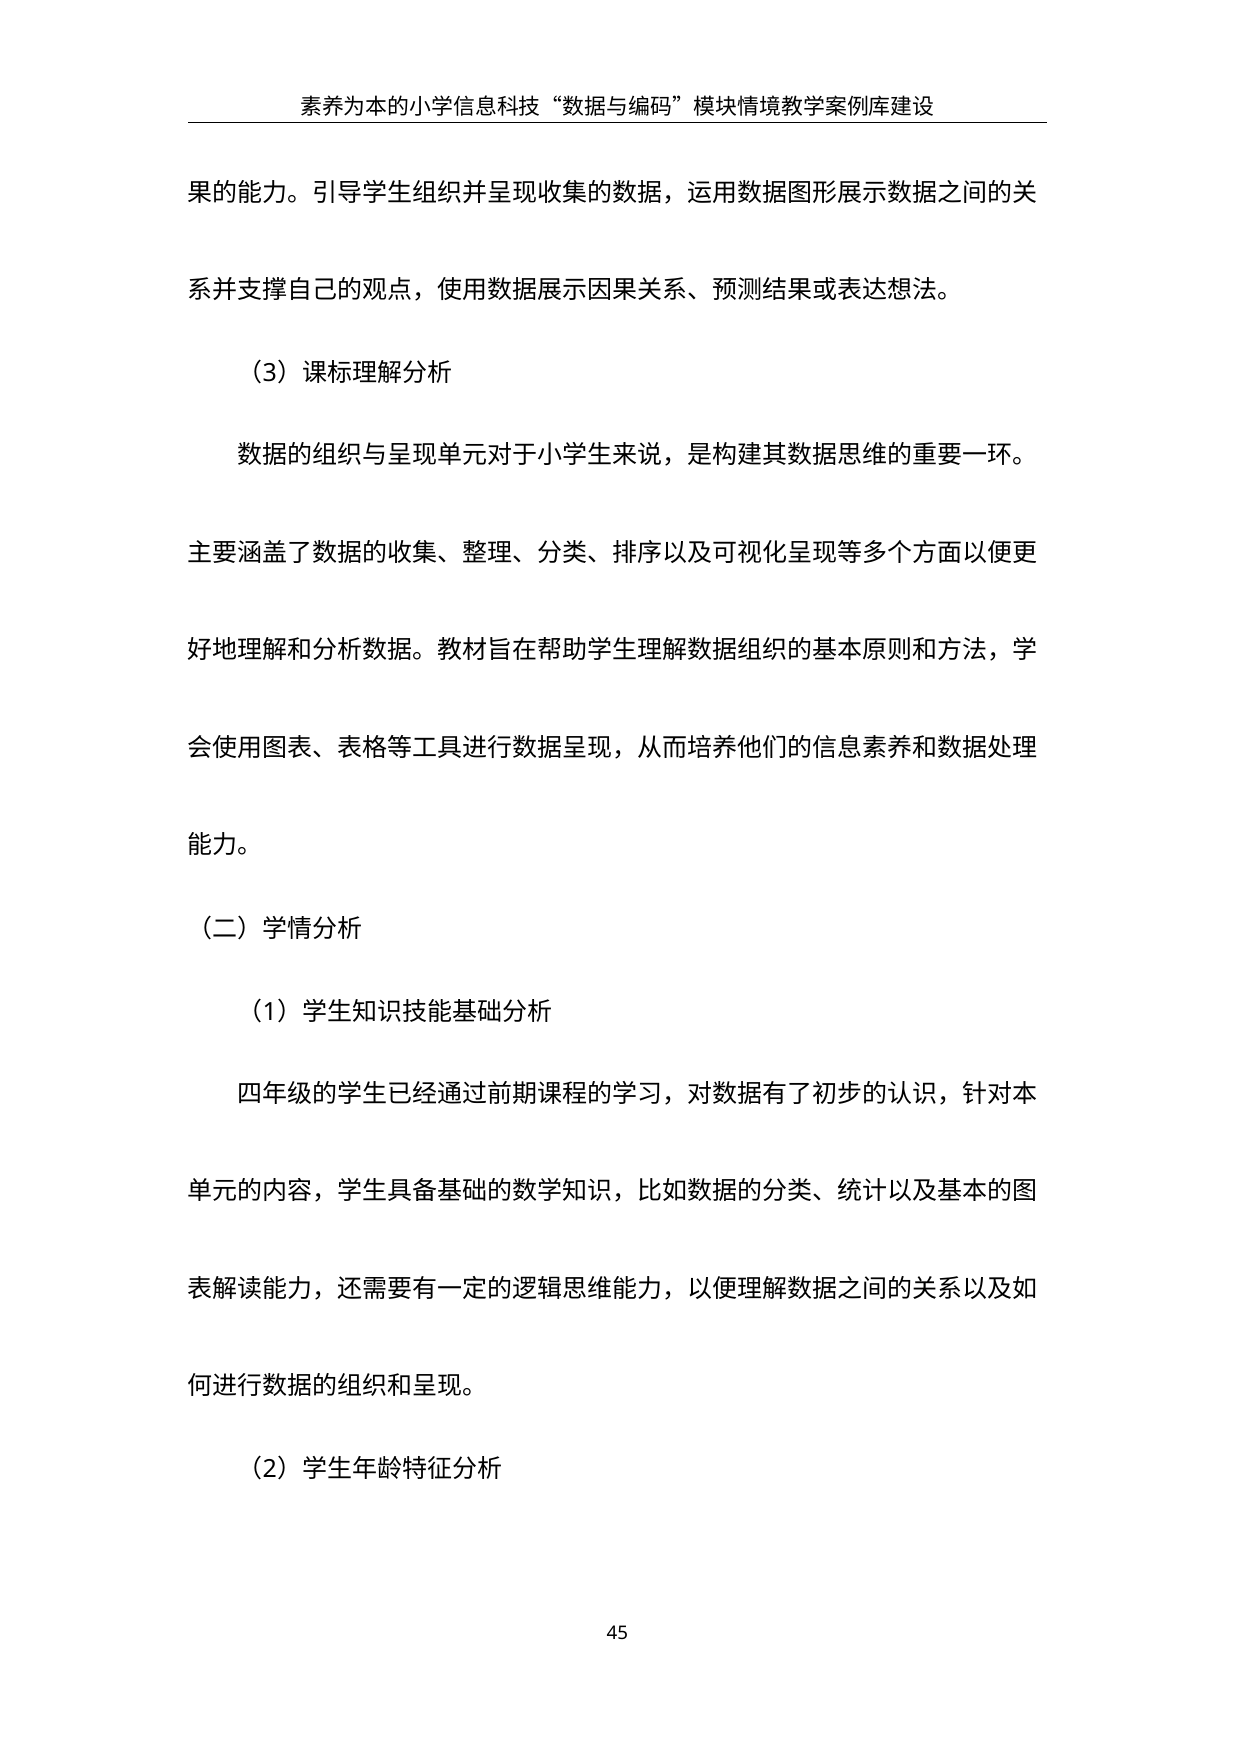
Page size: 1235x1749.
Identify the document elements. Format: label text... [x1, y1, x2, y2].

text （2）学生年龄特征分析 [187, 1434, 1047, 1499]
text （二）学情分析 [187, 894, 1047, 959]
list 数据的组织与呈现单元对于小学生来说，是构建其数据思维的重要一环。主要涵盖了数据的收集、整理、分类、排序以及可视化呈现等多个方面以便更好地理解和分析数据。教材旨在帮助学生理解数据组织的基本原则和方法，学会使用图表、表格等工具进行数据呈现，从而培养他们的信息素养和数据处理能力。 [187, 422, 1047, 877]
text （1）学生知识技能基础分析 [187, 977, 1047, 1042]
text 四年级的学生已经通过前期课程的学习，对数据有了初步的认识，针对本单元的内容，学生具备基础的数学知识，比如数据的分类、统计以及基本的图表解读能力，还需要有一定的逻辑思维能力，以便理解数据之间的关系以及如何进行数据的组织和呈现。 [187, 1060, 1047, 1417]
list （3）课标理解分析 [187, 338, 1047, 403]
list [187, 159, 1047, 322]
